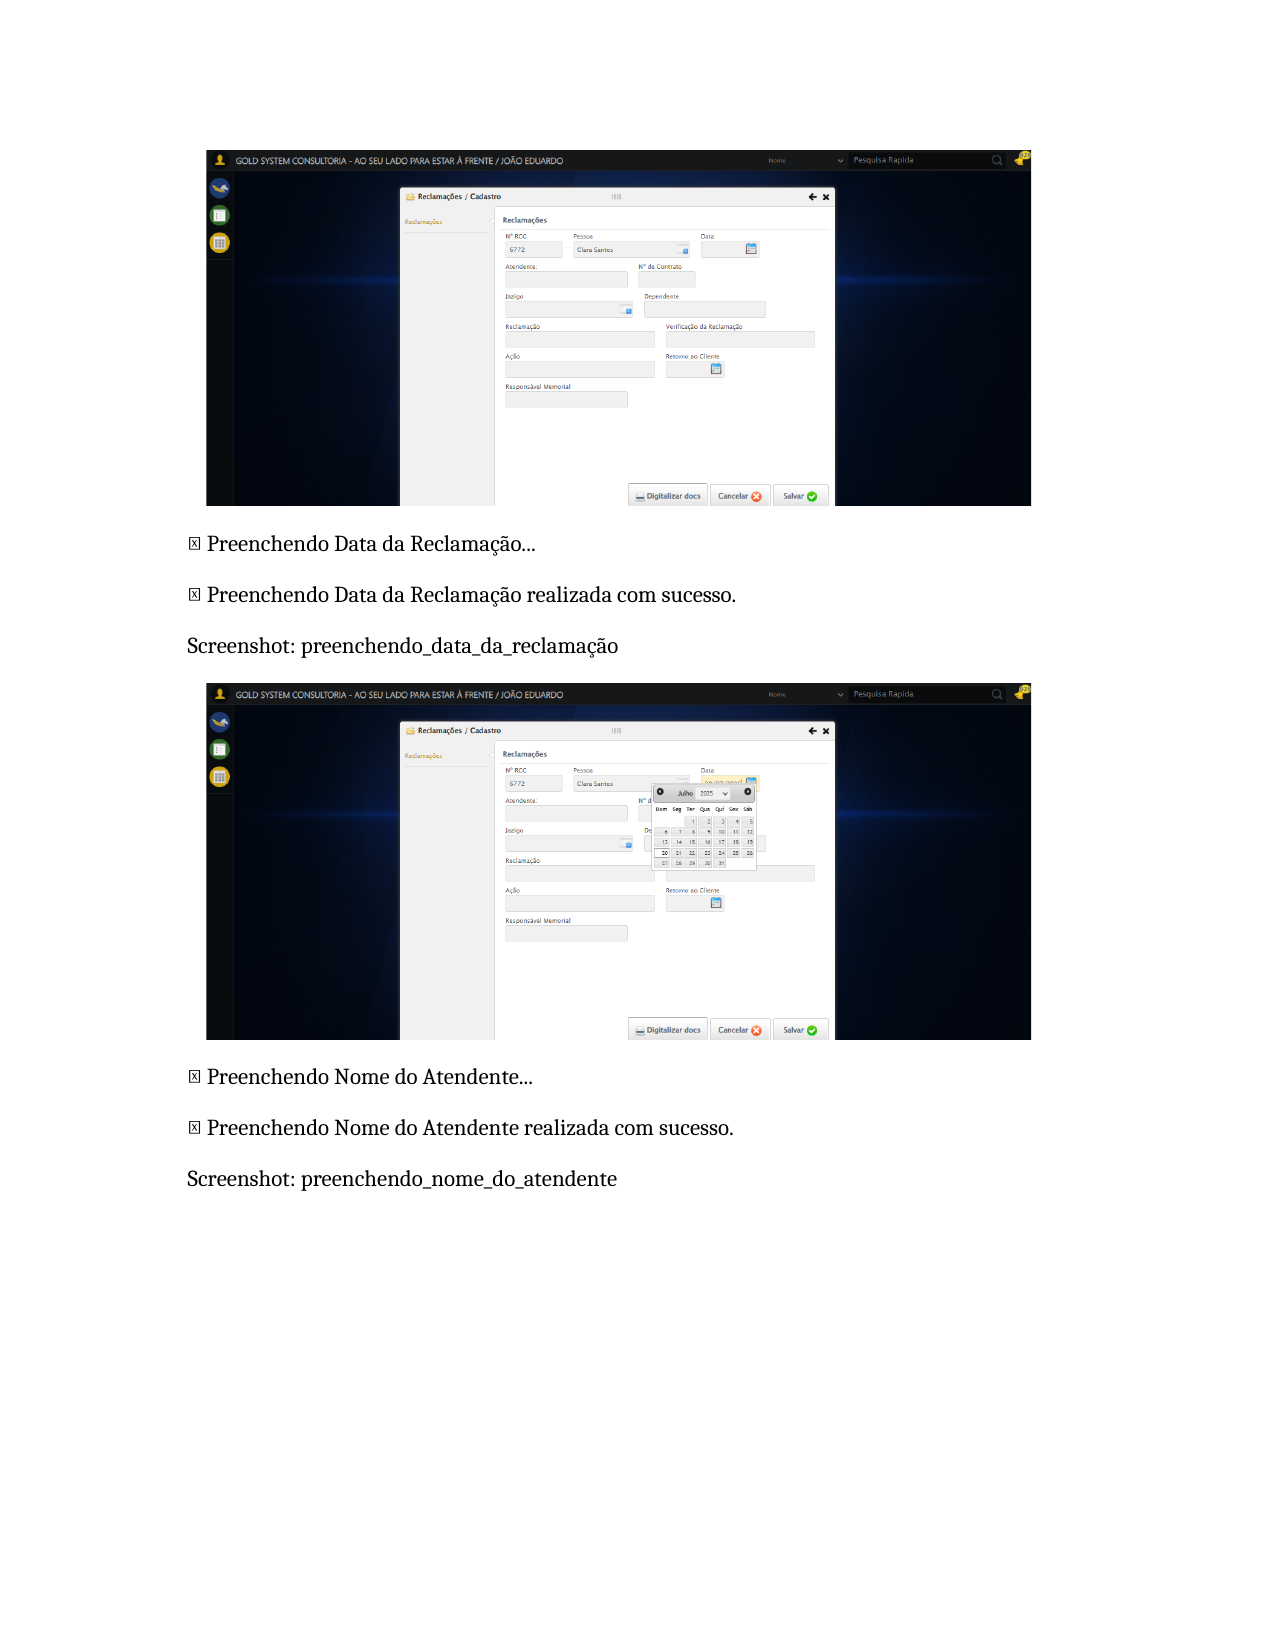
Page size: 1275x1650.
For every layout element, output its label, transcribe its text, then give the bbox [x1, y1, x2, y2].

text 🔄 Preenchendo Nome do Atendente... [187, 1064, 1087, 1090]
text ✅ Preenchendo Data da Reclamação realizada com sucesso. [187, 581, 1087, 608]
text Screenshot: preenchendo_nome_do_atendente [187, 1166, 1087, 1192]
picture [206, 683, 1032, 1040]
picture [206, 150, 1032, 506]
text 🔄 Preenchendo Data da Reclamação... [187, 530, 1087, 557]
text Screenshot: preenchendo_data_da_reclamação [187, 632, 1087, 659]
text ✅ Preenchendo Nome do Atendente realizada com sucesso. [187, 1115, 1087, 1141]
